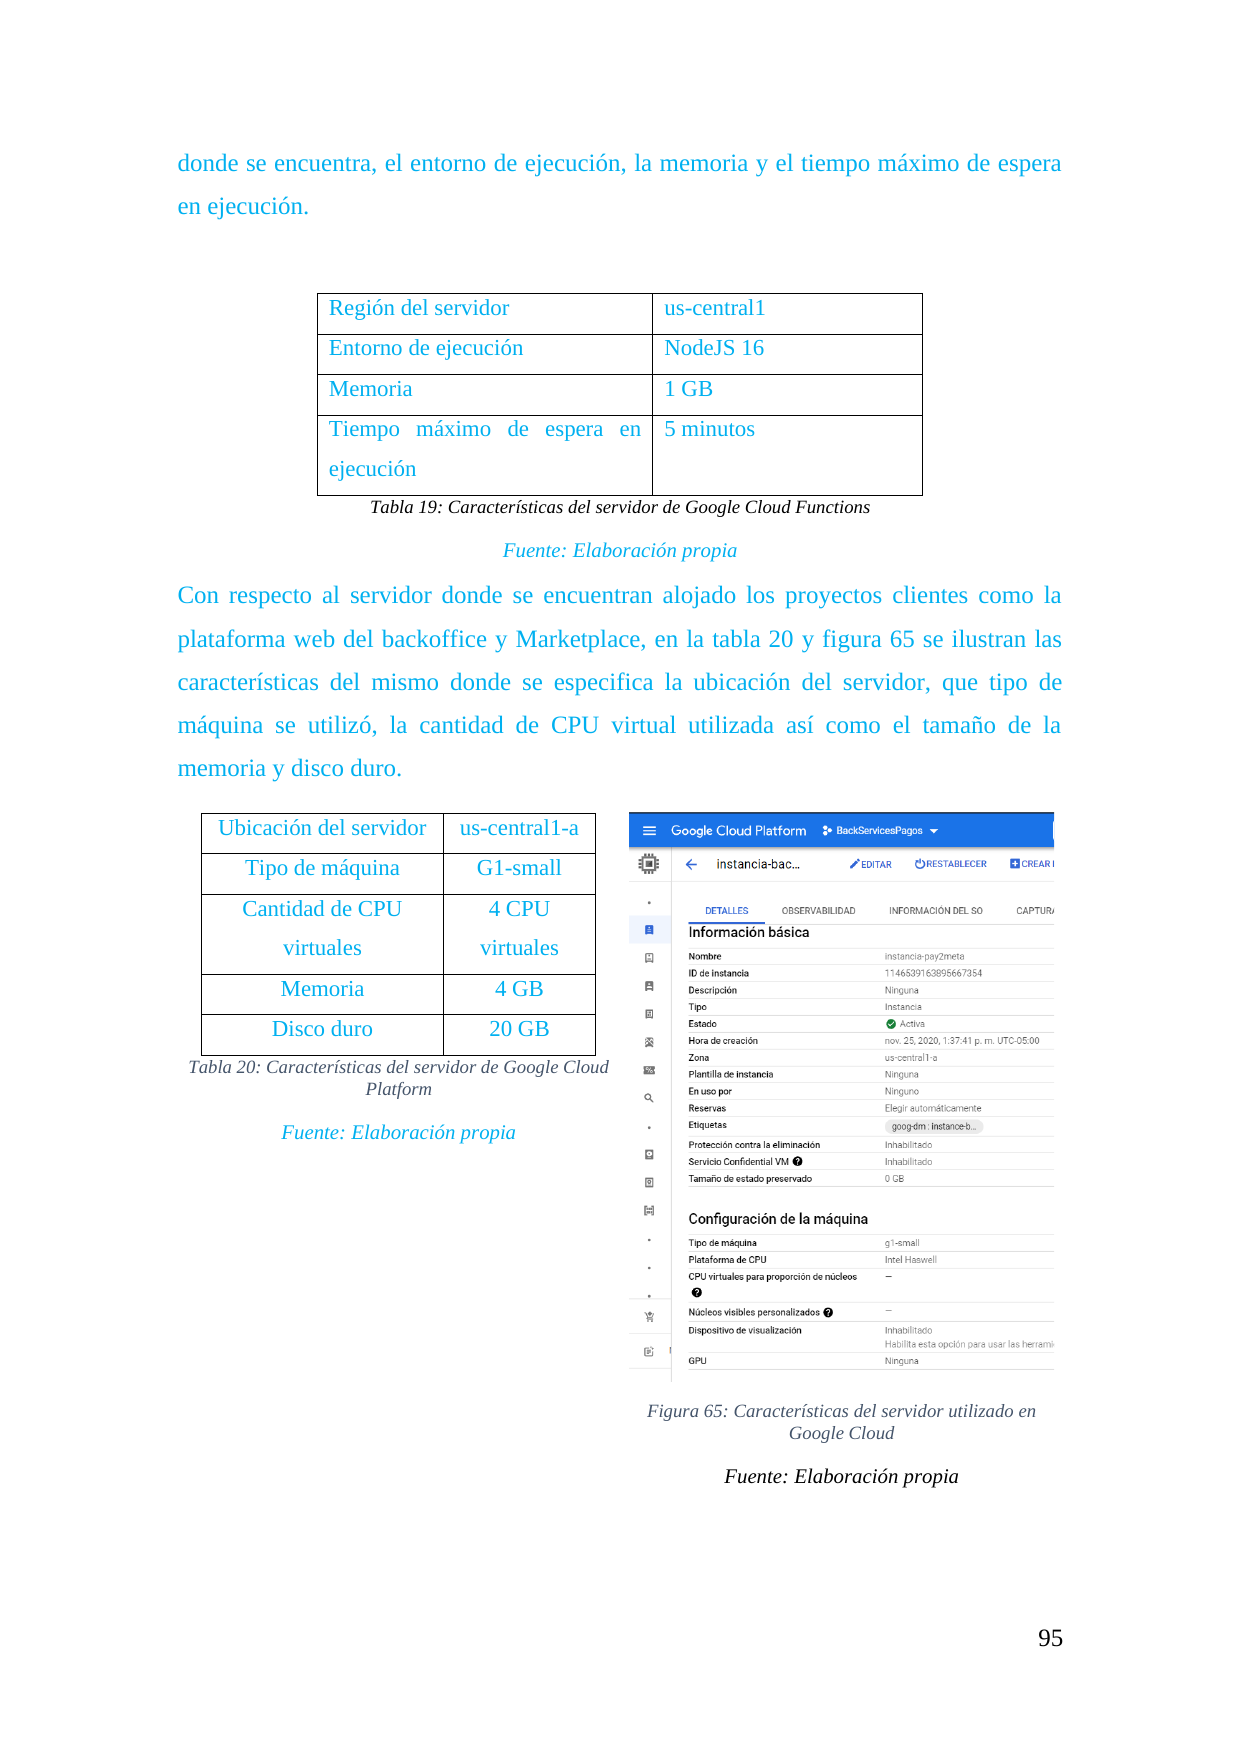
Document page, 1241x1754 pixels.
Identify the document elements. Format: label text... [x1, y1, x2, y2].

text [177, 148, 1063, 219]
table_header us-central1-a [444, 814, 595, 853]
text Fuente: Elaboración propia [620, 1464, 1063, 1488]
table_cell 1 GB [653, 375, 922, 414]
table_header Ubicación del servidor [202, 814, 443, 853]
table_cell NodeJS 16 [653, 335, 922, 374]
table_cell 4 GB [444, 975, 595, 1014]
text Fuente: Elaboración propia [177, 1120, 620, 1144]
table_cell Tiempo máximo de espera en ejecución [318, 416, 652, 494]
table_cell Memoria [202, 975, 443, 1014]
picture [629, 812, 1055, 1382]
table_cell 4 CPU virtuales [444, 895, 595, 974]
table_cell Memoria [318, 375, 652, 414]
table_cell G1-small [444, 854, 595, 894]
picture [593, 717, 598, 728]
table_header us-central1 [653, 294, 922, 333]
table_cell 20 GB [444, 1015, 595, 1055]
text Con respecto al servidor donde se encuentran alojado los proyectos clientes como la plataforma web del backoffice y Marketplace, en la tabla 20 y figura 65 se ilustran las características del mismo donde se especifica la ubicación del servidor, que tipo de máquina se utilizó, la cantidad de CPU virtual utilizada así como el tamaño de la memoria y disco duro. [177, 581, 1063, 782]
table_cell Cantidad de CPU virtuales [202, 895, 443, 974]
table_cell Disco duro [202, 1015, 443, 1055]
table_cell 5 minutos [653, 416, 922, 494]
table_cell Tipo de máquina [202, 854, 443, 894]
table_header Región del servidor [318, 294, 652, 333]
table_cell Entorno de ejecución [318, 335, 652, 374]
text Tabla 19: Características del servidor de Google Cloud Functions [177, 496, 1063, 517]
text Fuente: Elaboración propia [177, 538, 1063, 562]
